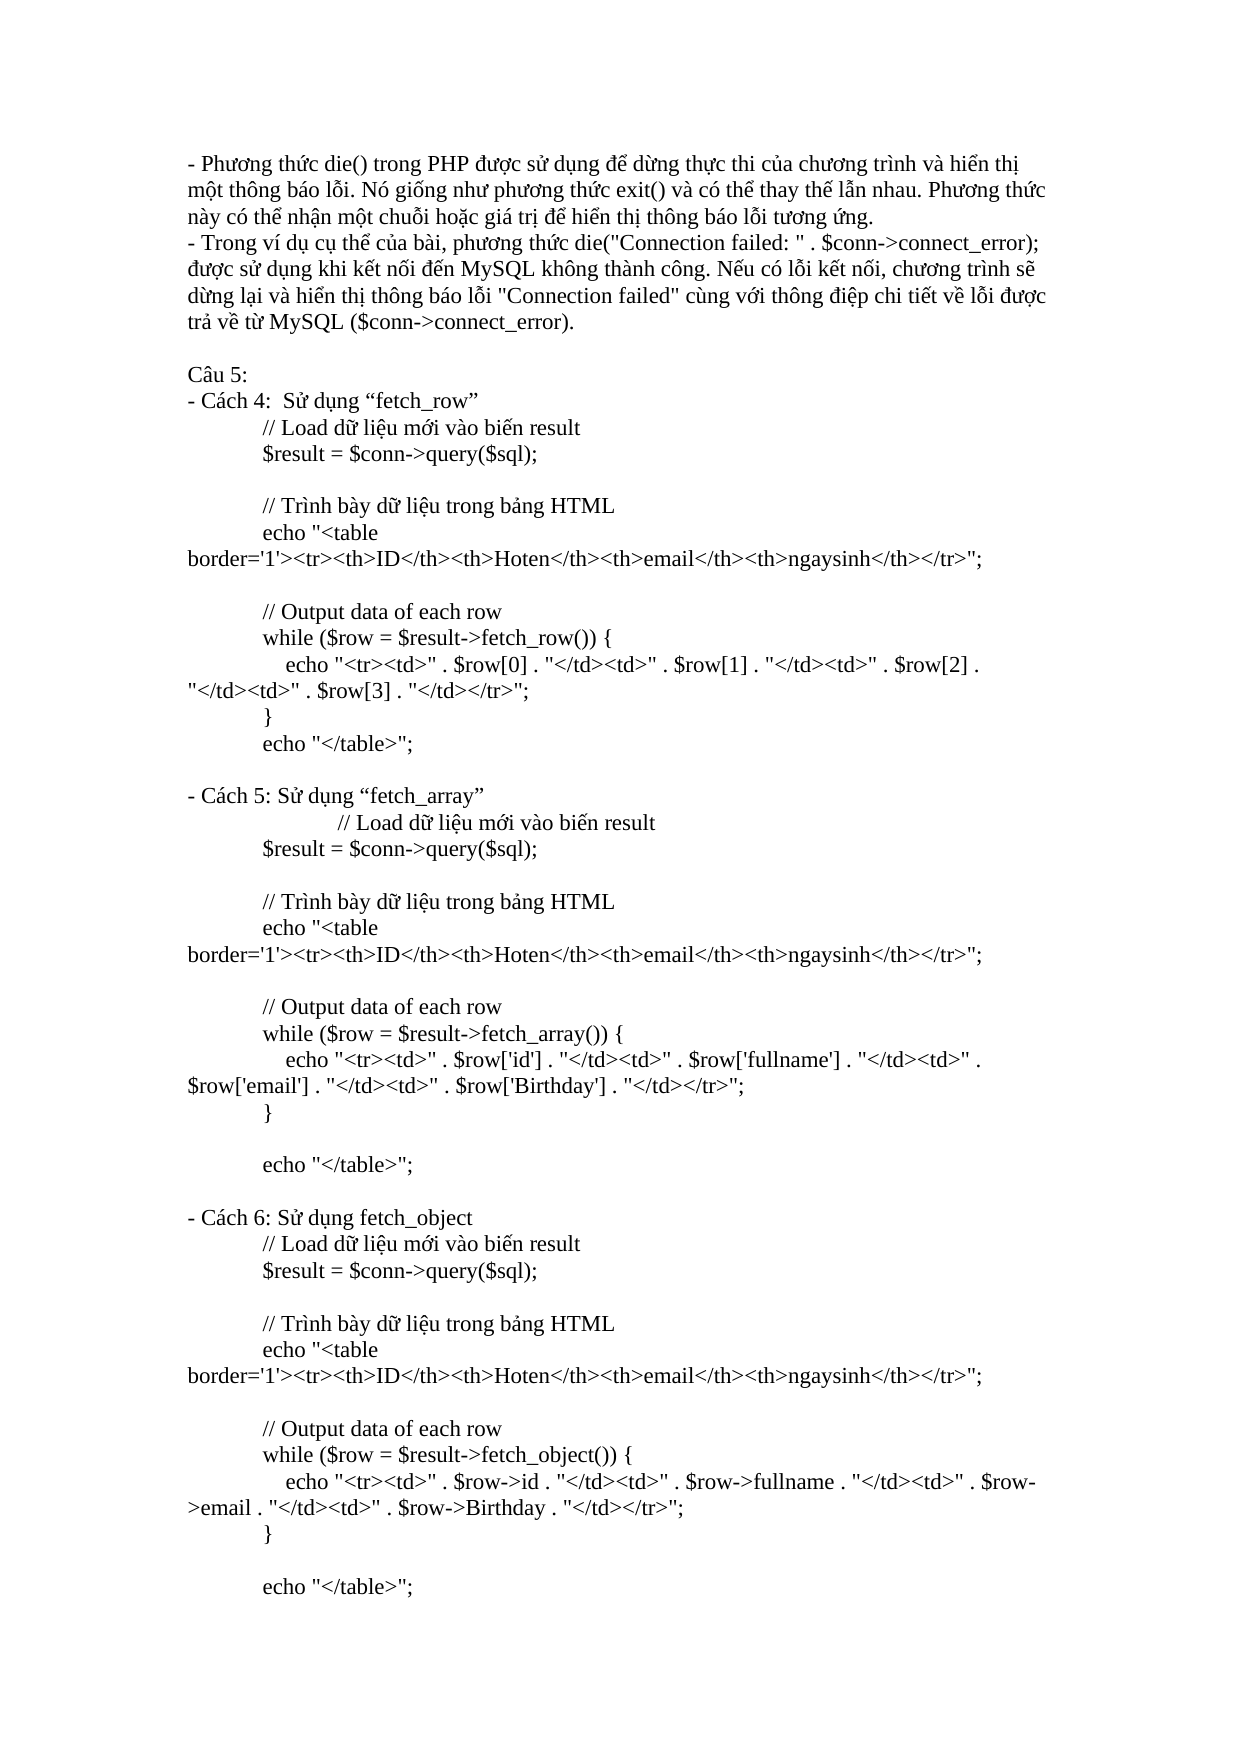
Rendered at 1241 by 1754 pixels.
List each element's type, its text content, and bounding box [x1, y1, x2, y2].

text // Trình bày dữ liệu trong bảng HTML [187, 493, 1053, 519]
text // Load dữ liệu mới vào biến result [187, 809, 1053, 835]
text - Trong ví dụ cụ thể của bài, phương thức die("Connection failed: " . $conn->connect_error); được sử dụng khi kết nối đến MySQL không thành công. Nếu có lỗi kết nối, chương trình sẽ dừng lại và hiển thị thông báo lỗi "Connection failed" cùng với thông điệp chi tiết về lỗi được trả về từ MySQL ($conn->connect_error). [187, 229, 1053, 334]
text echo "<tr><td>" . $row->id . "</td><td>" . $row->fullname . "</td><td>" . $row->email . "</td><td>" . $row->Birthday . "</td></tr>"; [187, 1468, 1053, 1520]
text // Trình bày dữ liệu trong bảng HTML [187, 888, 1053, 914]
text } [187, 1099, 1053, 1125]
text } [187, 703, 1053, 730]
text - Cách 5: Sử dụng “fetch_array” [187, 782, 1053, 809]
text echo "</table>"; [187, 1151, 1053, 1178]
text while ($row = $result->fetch_row()) { [187, 624, 1053, 651]
text echo "</table>"; [187, 1573, 1053, 1599]
text // Trình bày dữ liệu trong bảng HTML [187, 1309, 1053, 1336]
text echo "<tr><td>" . $row[0] . "</td><td>" . $row[1] . "</td><td>" . $row[2] . "</td><td>" . $row[3] . "</td></tr>"; [187, 651, 1053, 703]
text Câu 5: [187, 361, 1053, 387]
text // Load dữ liệu mới vào biến result [187, 1231, 1053, 1257]
text - Phương thức die() trong PHP được sử dụng để dừng thực thi của chương trình và hiển thị một thông báo lỗi. Nó giống như phương thức exit() và có thể thay thế lẫn nhau. Phương thức này có thể nhận một chuỗi hoặc giá trị để hiển thị thông báo lỗi tương ứng. [187, 150, 1053, 229]
text echo "</table>"; [187, 730, 1053, 756]
text echo "<tr><td>" . $row['id'] . "</td><td>" . $row['fullname'] . "</td><td>" . $row['email'] . "</td><td>" . $row['Birthday'] . "</td></tr>"; [187, 1046, 1053, 1099]
text // Output data of each row [187, 1415, 1053, 1441]
text echo "<table border='1'><tr><th>ID</th><th>Hoten</th><th>email</th><th>ngaysinh</th></tr>"; [187, 914, 1053, 967]
text $result = $conn->query($sql); [187, 440, 1053, 466]
text - Cách 6: Sử dụng fetch_object [187, 1204, 1053, 1231]
text echo "<table border='1'><tr><th>ID</th><th>Hoten</th><th>email</th><th>ngaysinh</th></tr>"; [187, 1336, 1053, 1389]
text // Output data of each row [187, 993, 1053, 1020]
text echo "<table border='1'><tr><th>ID</th><th>Hoten</th><th>email</th><th>ngaysinh</th></tr>"; [187, 519, 1053, 572]
text $result = $conn->query($sql); [187, 1257, 1053, 1283]
text $result = $conn->query($sql); [187, 835, 1053, 862]
text // Output data of each row [187, 598, 1053, 624]
text while ($row = $result->fetch_array()) { [187, 1020, 1053, 1046]
text while ($row = $result->fetch_object()) { [187, 1441, 1053, 1468]
text - Cách 4: Sử dụng “fetch_row” [187, 387, 1053, 413]
text } [187, 1520, 1053, 1547]
text // Load dữ liệu mới vào biến result [187, 413, 1053, 440]
